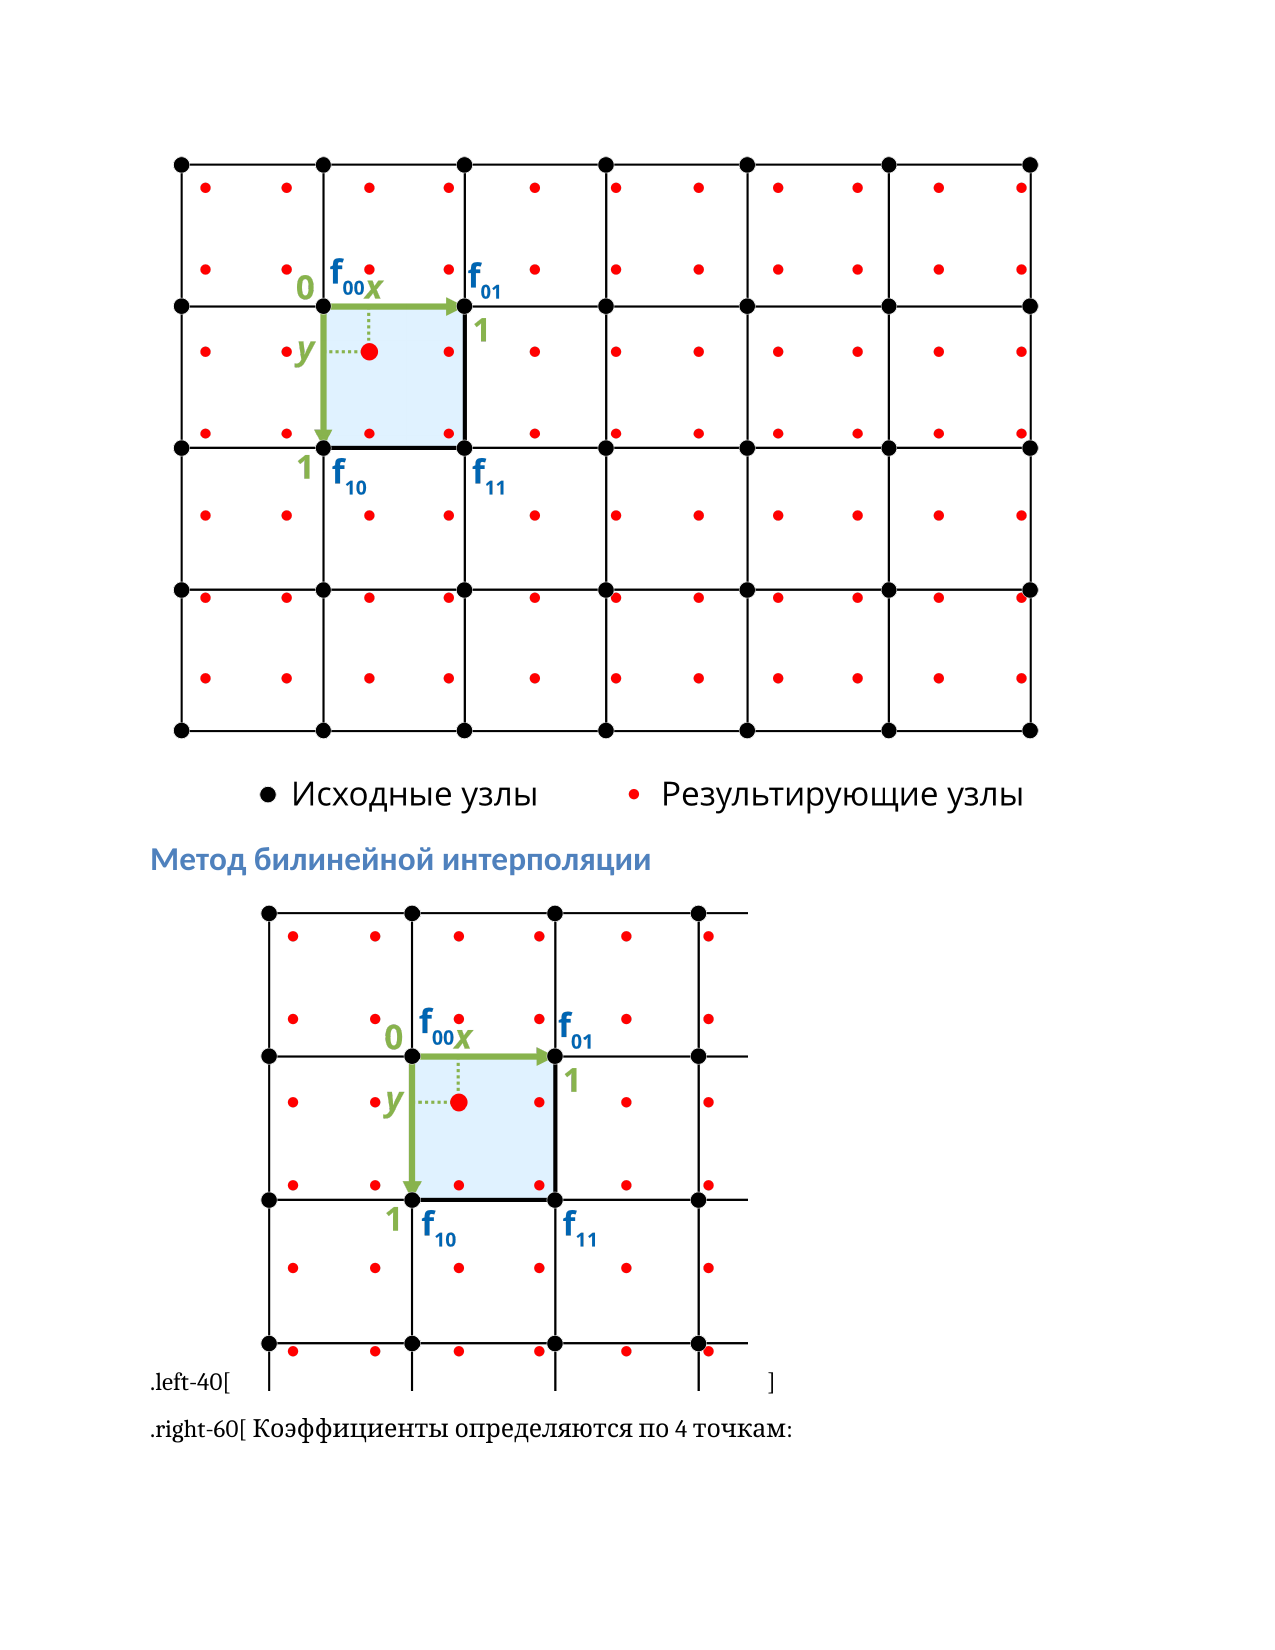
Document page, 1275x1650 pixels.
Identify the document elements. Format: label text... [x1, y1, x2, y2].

subtitle Метод билинейной интерполяции [150, 838, 1125, 879]
picture [255, 897, 748, 1391]
picture [168, 150, 1044, 818]
text .right-60[ Коэффициенты определяются по 4 точкам: [150, 1415, 1125, 1444]
